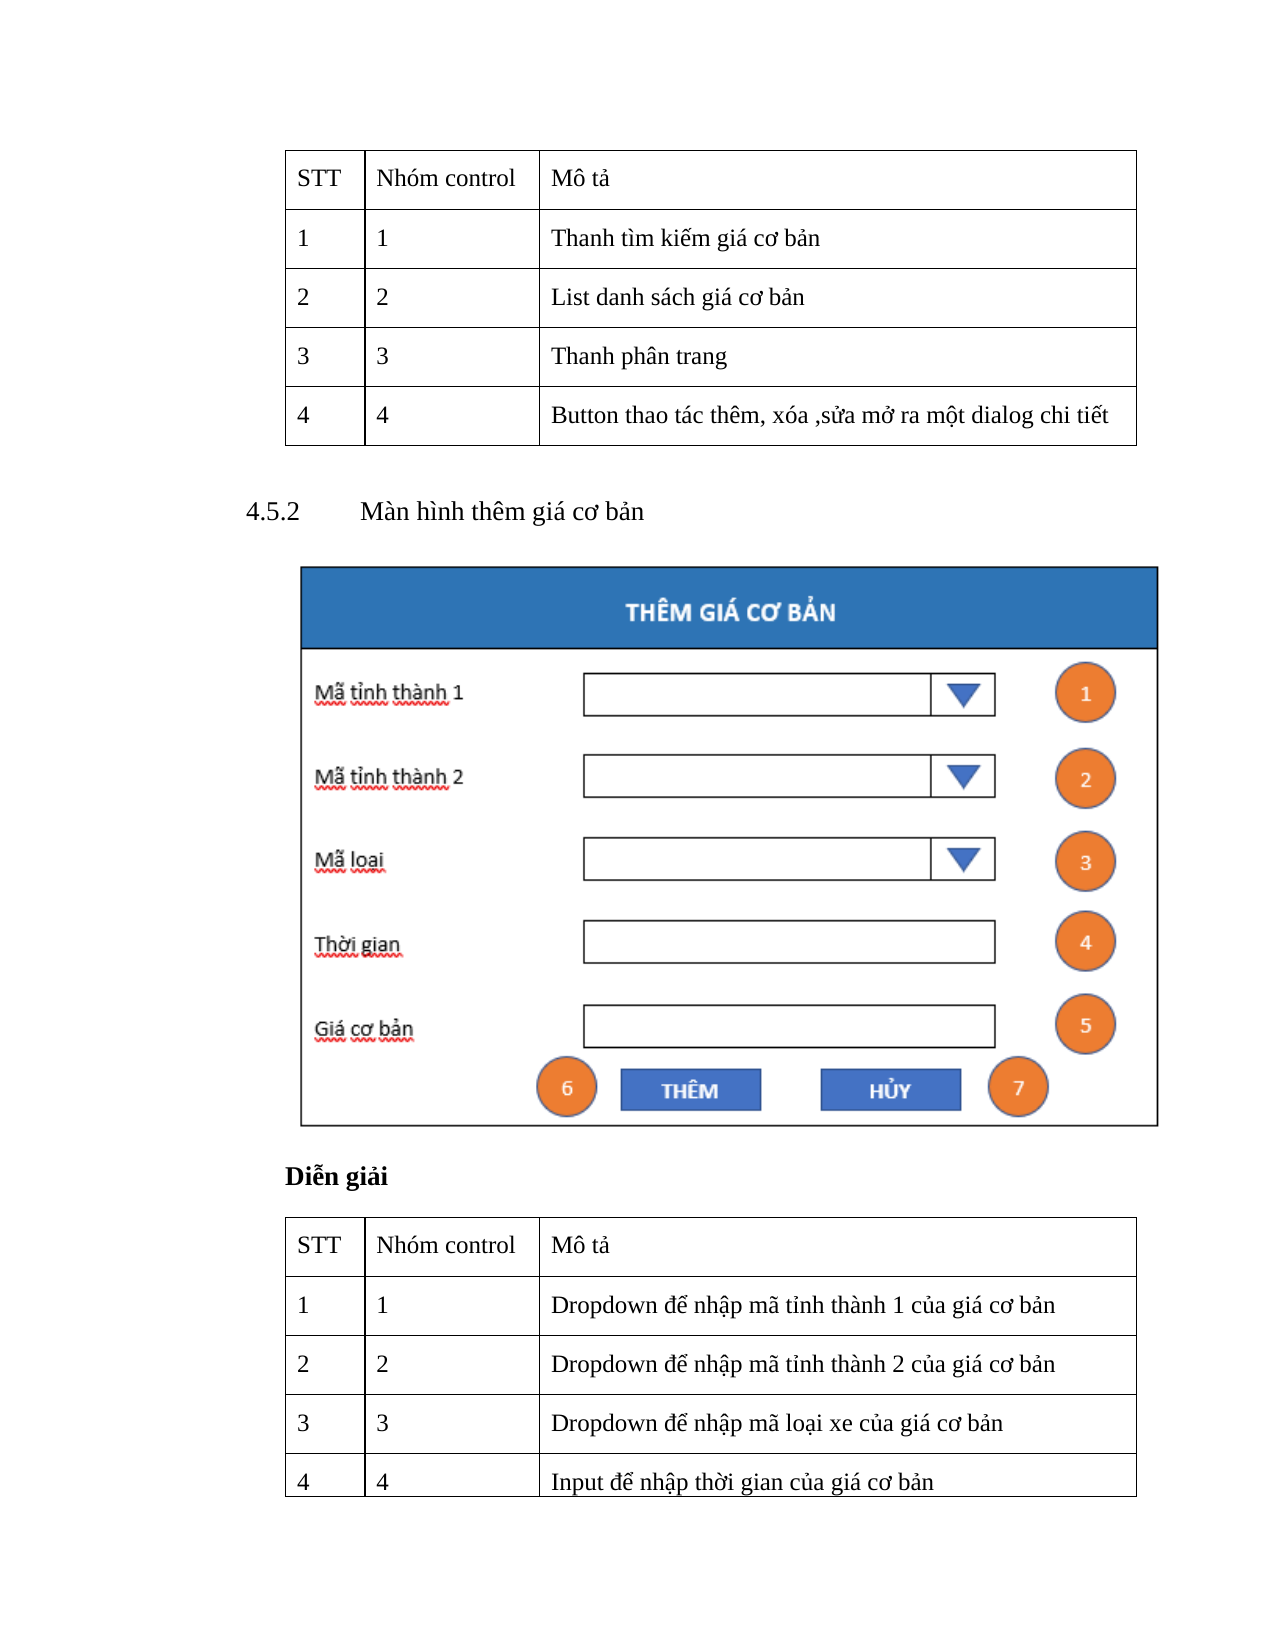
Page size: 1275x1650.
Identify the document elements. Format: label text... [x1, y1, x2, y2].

table_cell 4 [286, 1454, 364, 1496]
table_cell 1 [366, 210, 539, 268]
table_cell 3 [366, 328, 539, 386]
table_cell 3 [366, 1395, 539, 1453]
table_cell 3 [286, 328, 364, 386]
table_header Mô tả [540, 151, 1136, 209]
table_cell 4 [366, 387, 539, 445]
table_cell 1 [366, 1277, 539, 1335]
table_cell 4 [366, 1454, 539, 1496]
table_cell Dropdown để nhập mã tỉnh thành 1 của giá cơ bản [540, 1277, 1136, 1335]
table_cell 4 [286, 387, 364, 445]
table_cell 2 [366, 1336, 539, 1394]
table_cell Thanh tìm kiếm giá cơ bản [540, 210, 1136, 268]
list Màn hình thêm giá cơ bản [300, 494, 1125, 526]
table_cell 1 [286, 210, 364, 268]
list Diễn giải [285, 1161, 1125, 1192]
table_cell Dropdown để nhập mã tỉnh thành 2 của giá cơ bản [540, 1336, 1136, 1394]
table_header Nhóm control [366, 151, 539, 209]
table_cell 3 [286, 1395, 364, 1453]
table_cell Dropdown để nhập mã loại xe của giá cơ bản [540, 1395, 1136, 1453]
table_cell 2 [286, 269, 364, 327]
table_cell Button thao tác thêm, xóa ,sửa mở ra một dialog chi tiết [540, 387, 1136, 445]
table_header STT [286, 151, 364, 209]
table_cell 2 [286, 1336, 364, 1394]
table_cell 2 [366, 269, 539, 327]
table_cell 1 [286, 1277, 364, 1335]
table_header Nhóm control [366, 1218, 539, 1276]
table_cell List danh sách giá cơ bản [540, 269, 1136, 327]
table_cell Input để nhập thời gian của giá cơ bản [540, 1454, 1136, 1496]
table_cell Thanh phân trang [540, 328, 1136, 386]
table_header Mô tả [540, 1218, 1136, 1276]
table_header STT [286, 1218, 364, 1276]
picture [285, 551, 1182, 1144]
